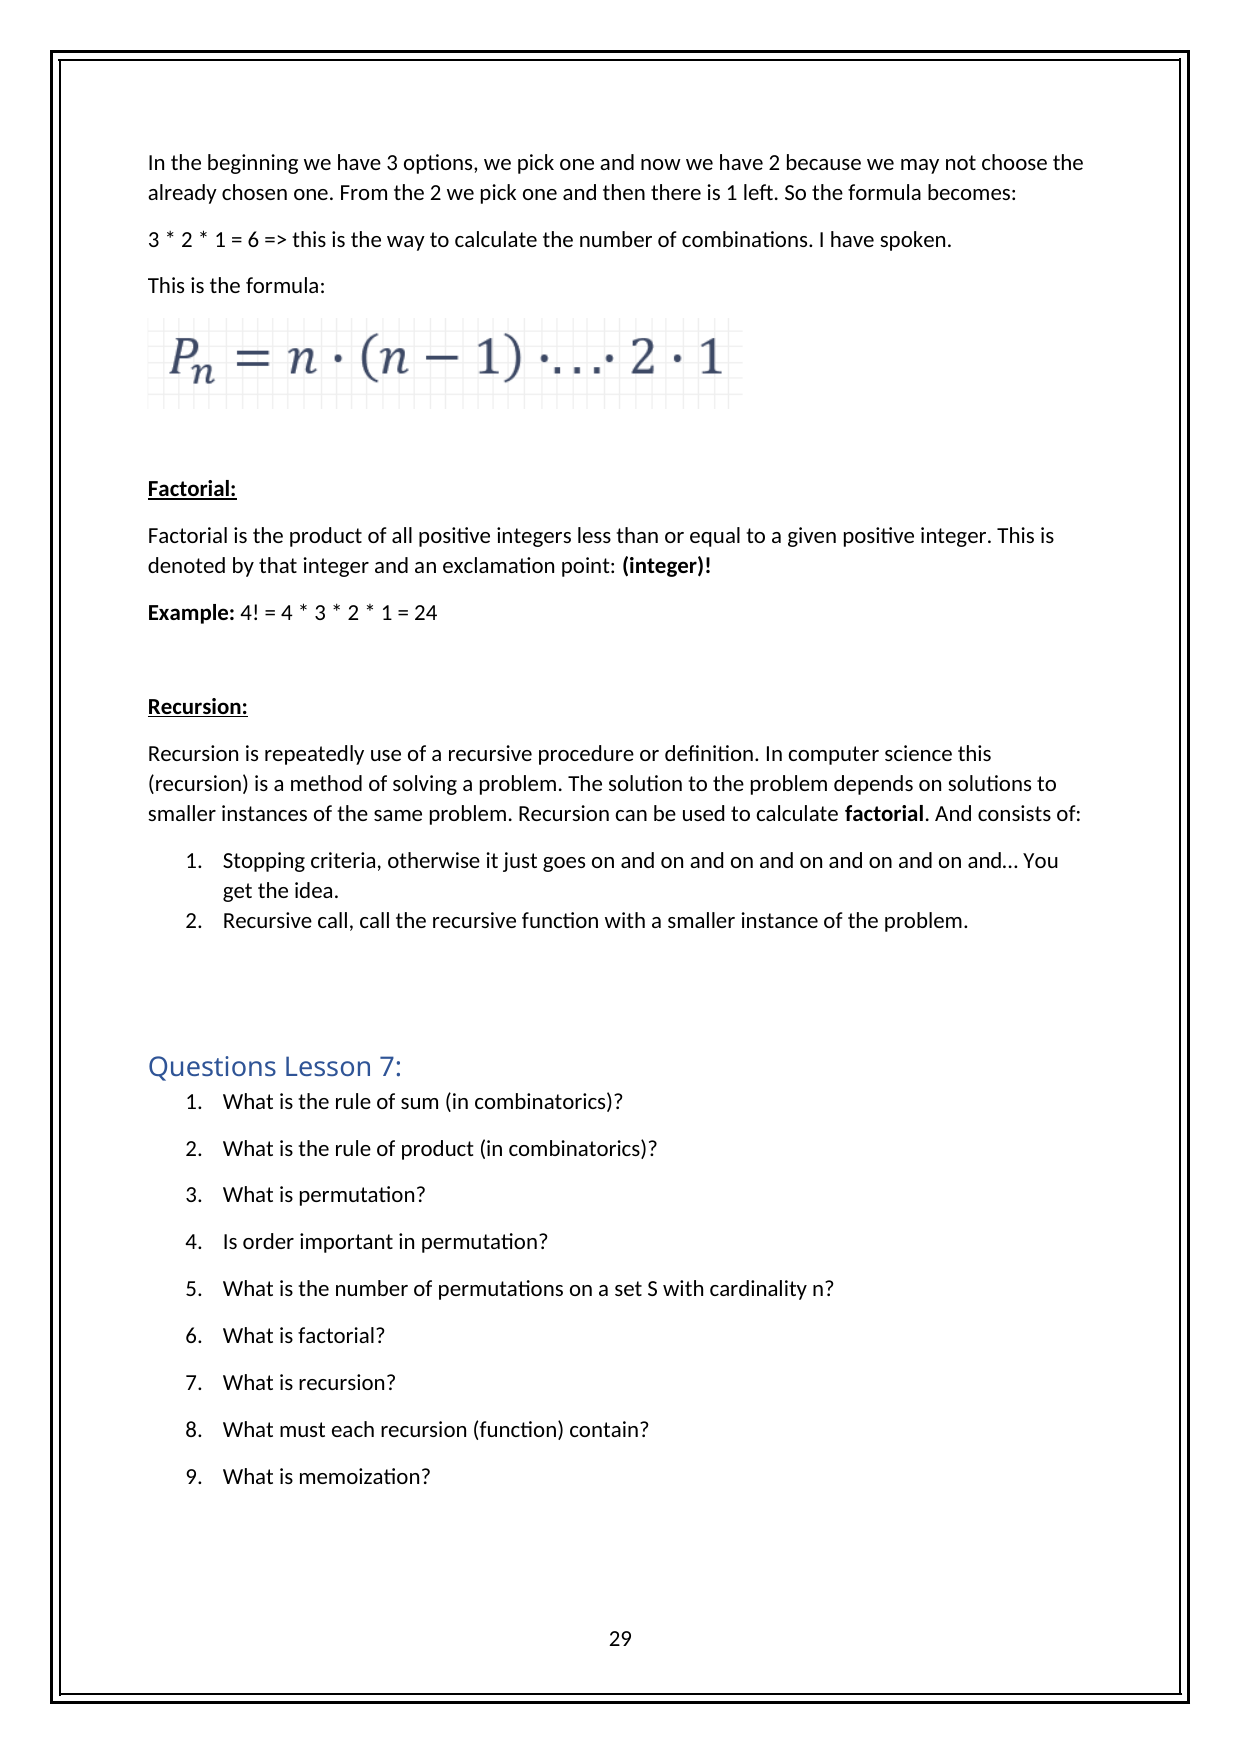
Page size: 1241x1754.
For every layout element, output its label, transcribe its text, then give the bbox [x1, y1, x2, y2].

list Is order important in permutation? [185, 1227, 1093, 1256]
list Stopping criteria, otherwise it just goes on and on and on and on and on and on and… You get the idea. [185, 846, 1093, 904]
list What is factorial? [185, 1321, 1093, 1349]
list Recursive call, call the recursive function with a smaller instance of the problem. [185, 906, 1093, 934]
list What is recursion? [185, 1368, 1093, 1396]
text 3 * 2 * 1 = 6 => this is the way to calculate the number of combinations. I have spoken. [148, 225, 1093, 253]
subtitle Questions Lesson 7: [148, 1047, 1093, 1084]
list What is the rule of sum (in combinatorics)? [185, 1087, 1093, 1115]
text Recursion: [148, 692, 1093, 720]
text Recursion is repeatedly use of a recursive procedure or definition. In computer science this (recursion) is a method of solving a problem. The solution to the problem depends on solutions to smaller instances of the same problem. Recursion can be used to calculate factorial. And consists of: [148, 739, 1093, 827]
list What is memoization? [185, 1462, 1093, 1490]
text Example: 4! = 4 * 3 * 2 * 1 = 24 [148, 598, 1093, 626]
list What is permutation? [185, 1181, 1093, 1209]
text Factorial is the product of all positive integers less than or equal to a given positive integer. This is denoted by that integer and an exclamation point: (integer)! [148, 521, 1093, 579]
text Factorial: [148, 474, 1093, 502]
text In the beginning we have 3 options, we pick one and now we have 2 because we may not choose the already chosen one. From the 2 we pick one and then there is 1 left. So the formula becomes: [148, 148, 1093, 206]
list What is the rule of product (in combinatorics)? [185, 1134, 1093, 1162]
text This is the formula: [148, 272, 1093, 299]
picture [147, 318, 743, 409]
list What must each recursion (function) contain? [185, 1415, 1093, 1443]
list What is the number of permutations on a set S with cardinality n? [185, 1274, 1093, 1302]
